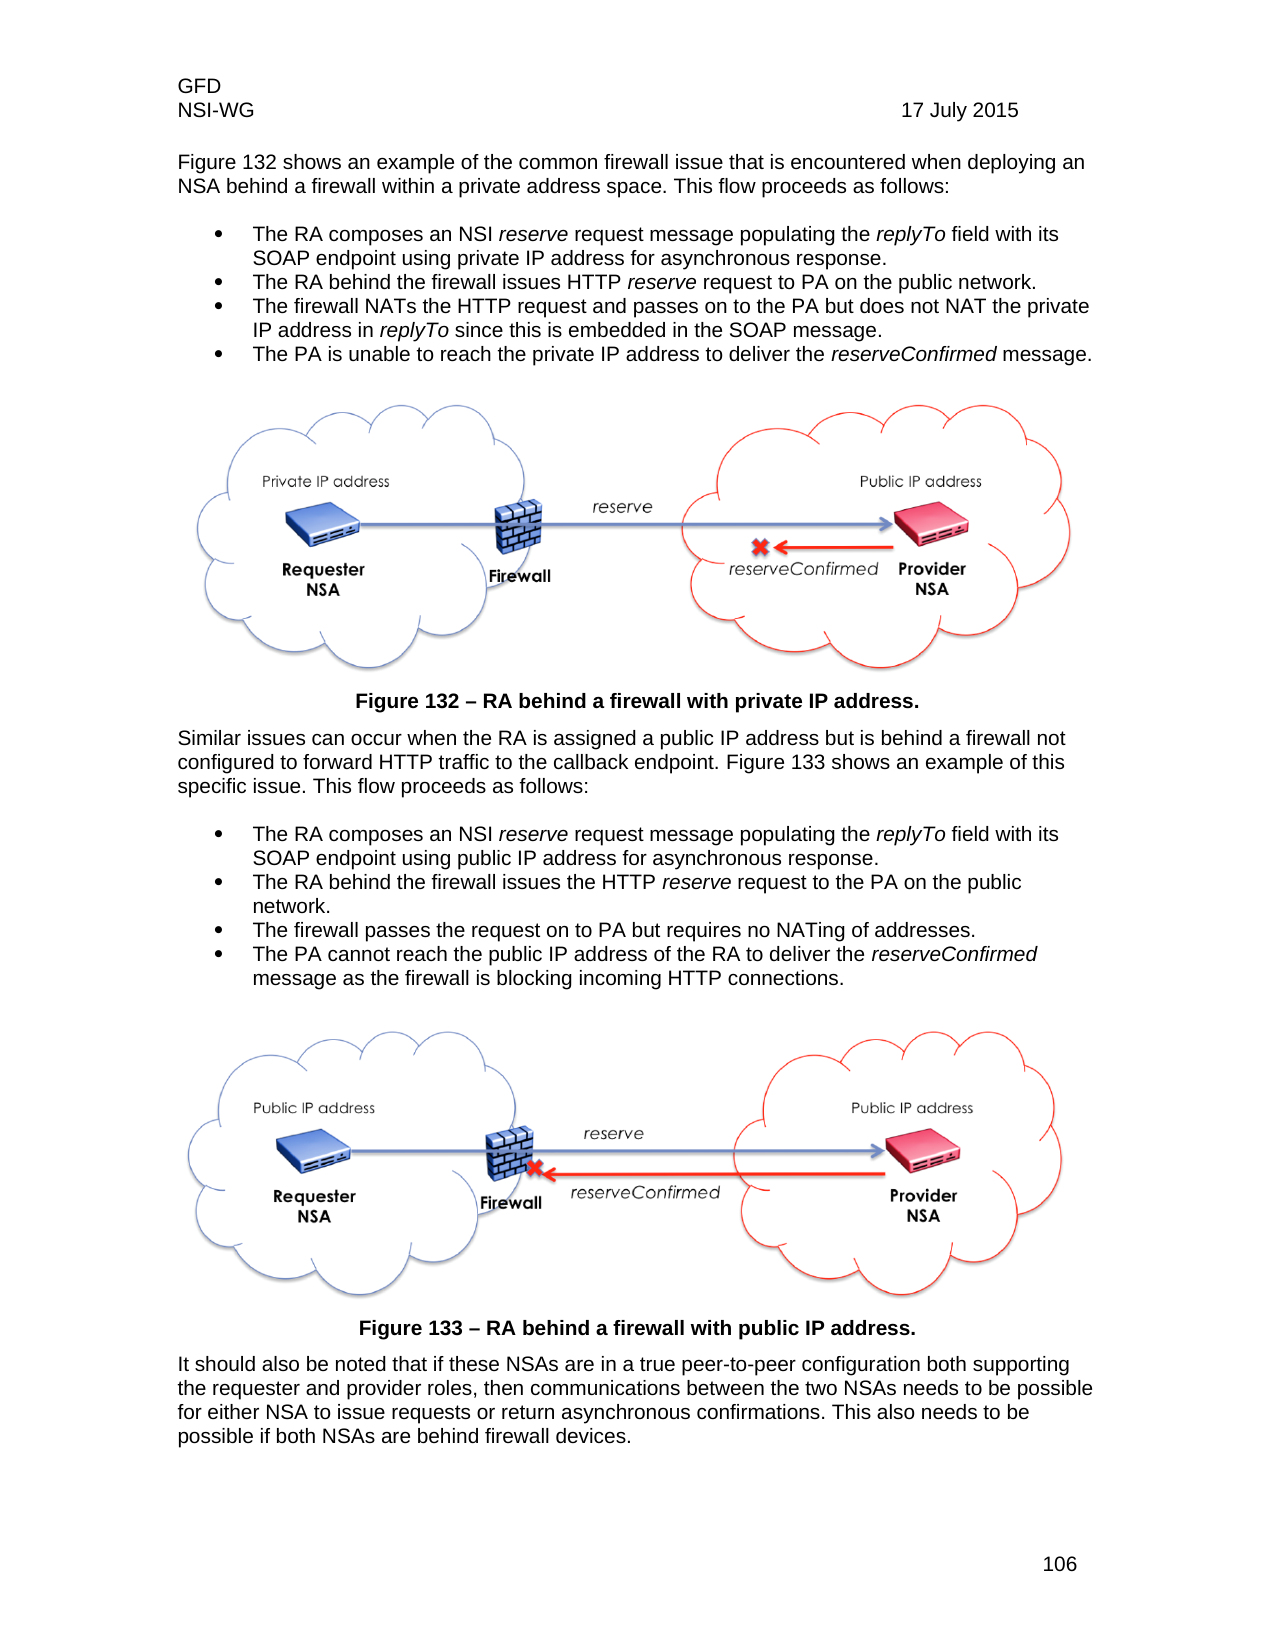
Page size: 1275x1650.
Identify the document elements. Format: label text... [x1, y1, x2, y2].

list The RA behind the firewall issues HTTP reserve request to PA on the public network. [215, 270, 1098, 294]
list The RA composes an NSI reserve request message populating the replyTo field with its SOAP endpoint using public IP address for asynchronous response. [215, 821, 1098, 869]
text Figure – RA behind a firewall with private IP address. [177, 689, 1098, 713]
text Similar issues can occur when the RA is assigned a public IP address but is behind a firewall not configured to forward HTTP traffic to the callback endpoint. shows an example of this specific issue. This flow proceeds as follows: [177, 726, 1098, 797]
text It should also be noted that if these NSAs are in a true peer-to-peer configuration both supporting the requester and provider roles, then communications between the two NSAs needs to be possible for either NSA to issue requests or return asynchronous confirmations. This also needs to be possible if both NSAs are behind firewall devices. [177, 1352, 1098, 1448]
list The PA is unable to reach the private IP address to deliver the reserveConfirmed message. [215, 342, 1098, 366]
list The RA composes an NSI reserve request message populating the replyTo field with its SOAP endpoint using private IP address for asynchronous response. [215, 222, 1098, 270]
list The RA behind the firewall issues the HTTP reserve request to the PA on the public network. [215, 869, 1098, 917]
list The firewall passes the request on to PA but requires no NATing of addresses. [215, 917, 1098, 942]
list The PA cannot reach the public IP address of the RA to deliver the reserveConfirmed message as the firewall is blocking incoming HTTP connections. [215, 942, 1098, 989]
picture [188, 390, 1087, 677]
text Figure – RA behind a firewall with public IP address. [177, 1316, 1098, 1339]
list The firewall NATs the HTTP request and passes on to the PA but does not NAT the private IP address in replyTo since this is embedded in the SOAP message. [215, 294, 1098, 342]
picture [177, 1013, 1076, 1304]
text shows an example of the common firewall issue that is encountered when deploying an NSA behind a firewall within a private address space. This flow proceeds as follows: [177, 150, 1098, 198]
